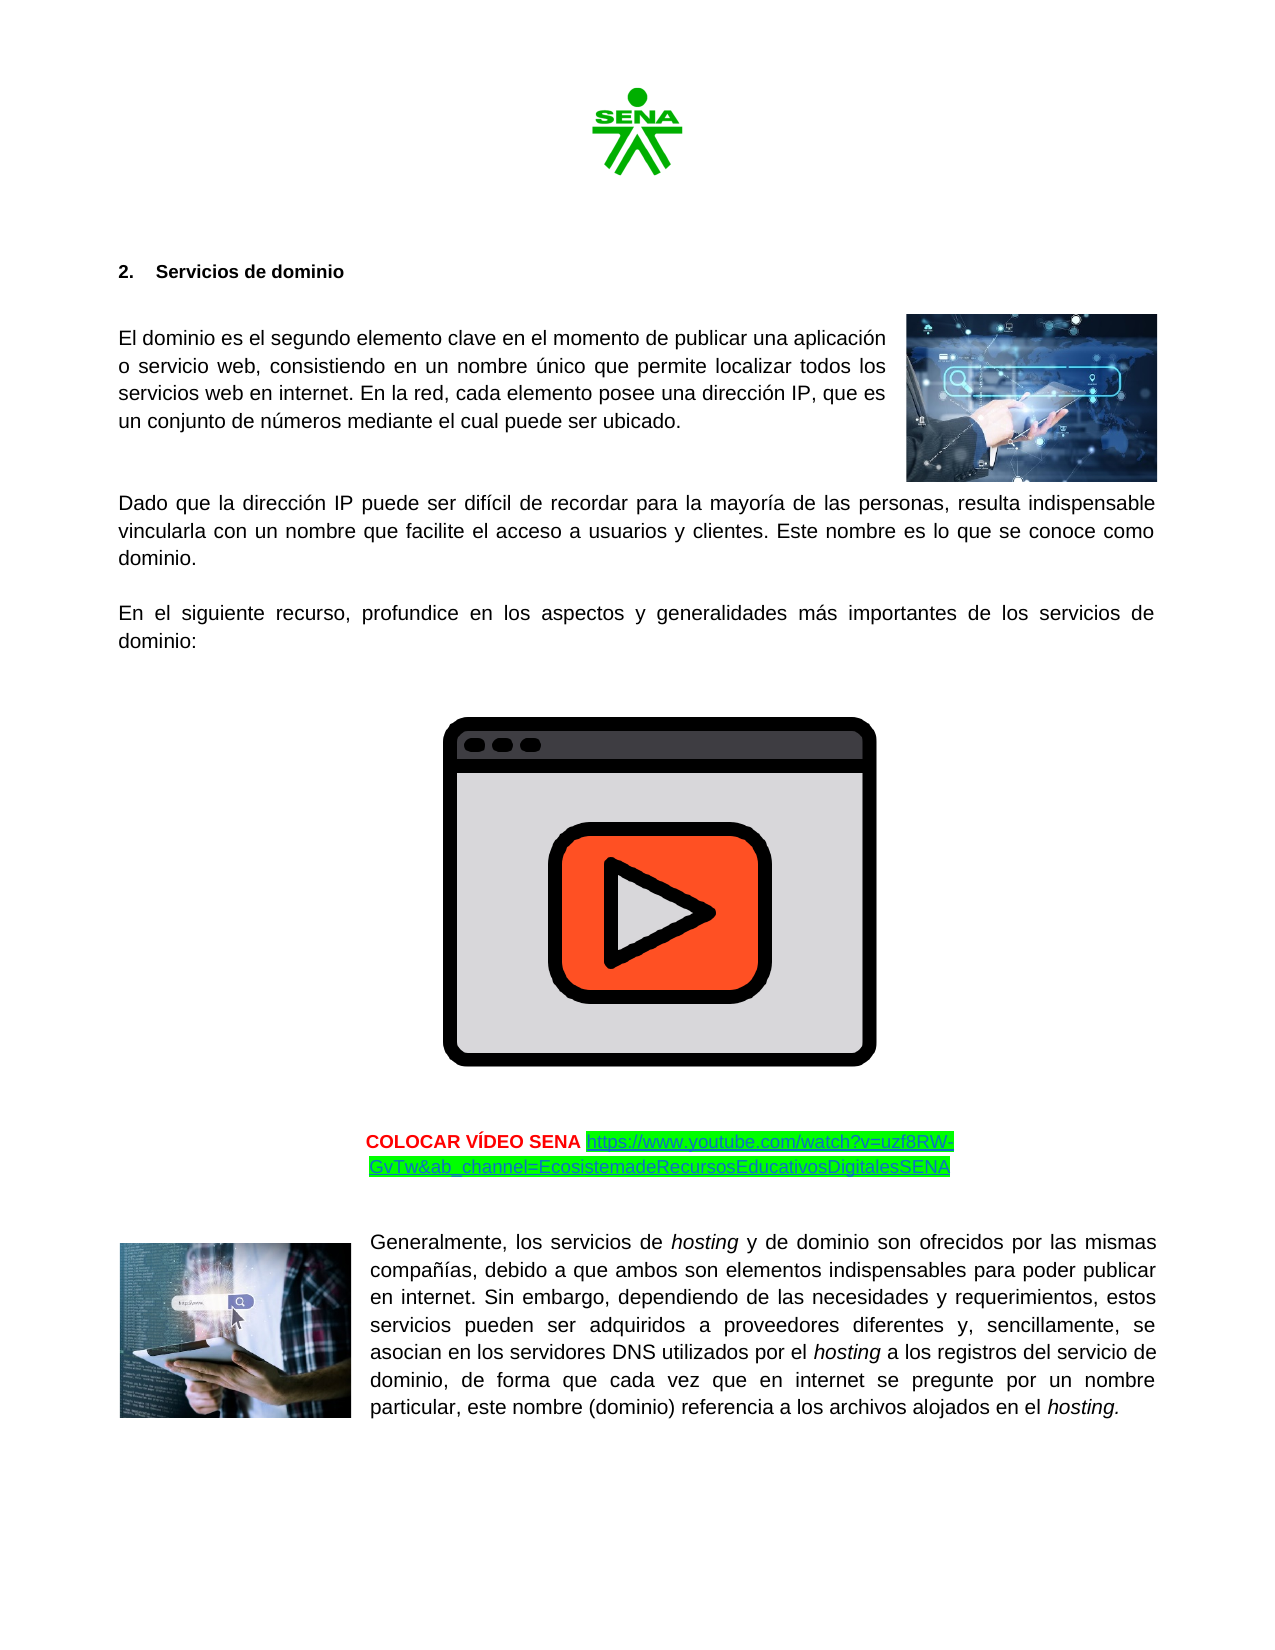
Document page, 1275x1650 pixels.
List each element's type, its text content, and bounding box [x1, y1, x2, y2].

picture [119, 1243, 352, 1418]
picture [906, 314, 1158, 482]
picture [436, 668, 883, 1115]
text Generalmente, los servicios de hosting y de dominio son ofrecidos por las mismas compañías, debido a que ambos son elementos indispensables para poder publicar en internet. Sin embargo, dependiendo de las necesidades y requerimientos, estos servicios pueden ser adquiridos a proveedores diferentes y, sencillamente, se asocian en los servidores DNS utilizados por el hosting a los registros del servicio de dominio, de forma que cada vez que en internet se pregunte por un nombre particular, este nombre (dominio) referencia a los archivos alojados en el hosting. [118, 1230, 1157, 1419]
text Dado que la dirección IP puede ser difícil de recordar para la mayoría de las personas, resulta indispensable vincularla con un nombre que facilite el acceso a usuarios y clientes. Este nombre es lo que se conoce como dominio. [118, 491, 1157, 570]
text COLOCAR VÍDEO SENA https://www.youtube.com/watch?v=uzf8RW-GvTw&ab_channel=EcosistemadeRecursosEducativosDigitalesSENA [162, 1131, 1157, 1177]
text En el siguiente recurso, profundice en los aspectos y generalidades más importantes de los servicios de dominio: [118, 601, 1157, 652]
text El dominio es el segundo elemento clave en el momento de publicar una aplicación o servicio web, consistiendo en un nombre único que permite localizar todos los servicios web en internet. En la red, cada elemento posee una dirección IP, que es un conjunto de números mediante el cual puede ser ubicado. [118, 326, 906, 432]
list Servicios de dominio [118, 261, 1157, 283]
picture [592, 87, 683, 176]
